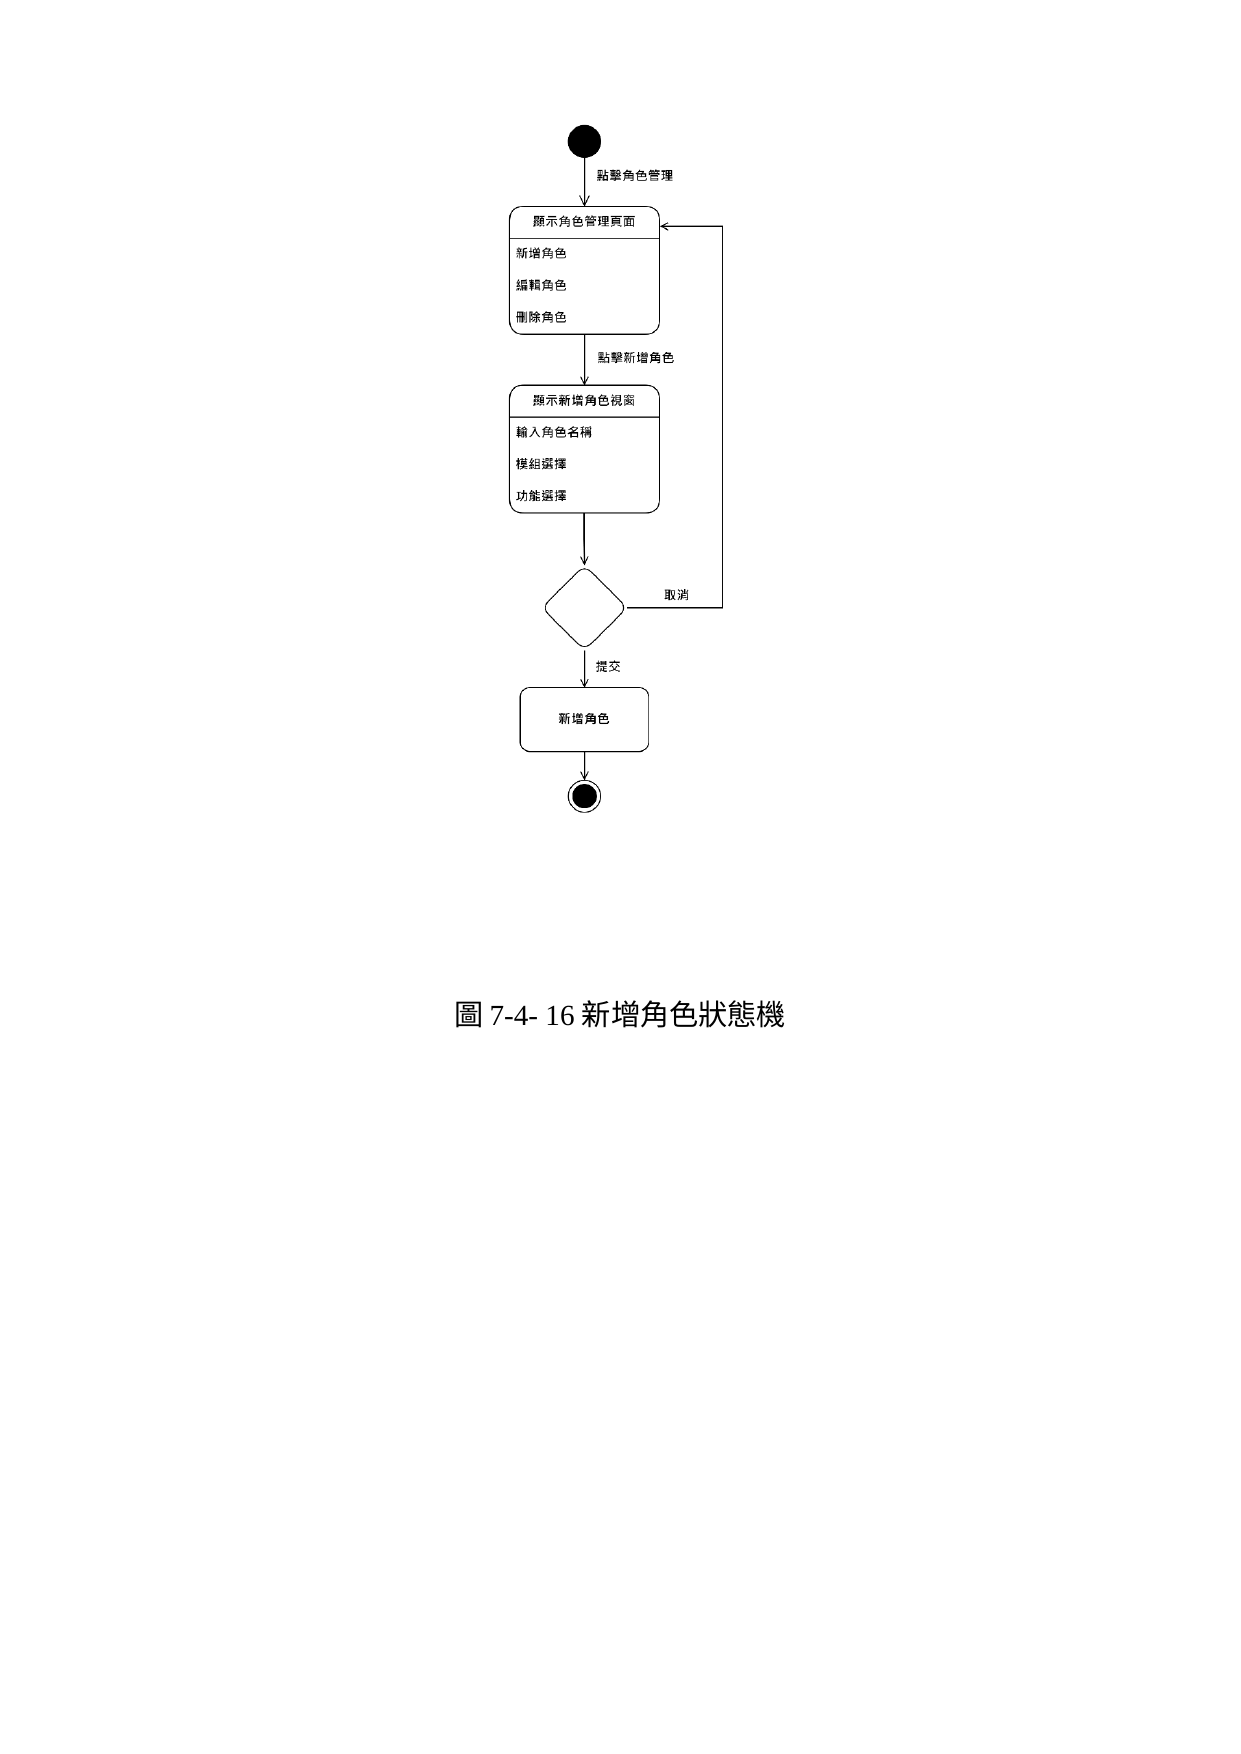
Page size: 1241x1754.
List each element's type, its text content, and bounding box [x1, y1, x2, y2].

text 圖7-4- 16 新增角色狀態機 [89, 977, 1152, 1052]
picture [498, 114, 742, 823]
